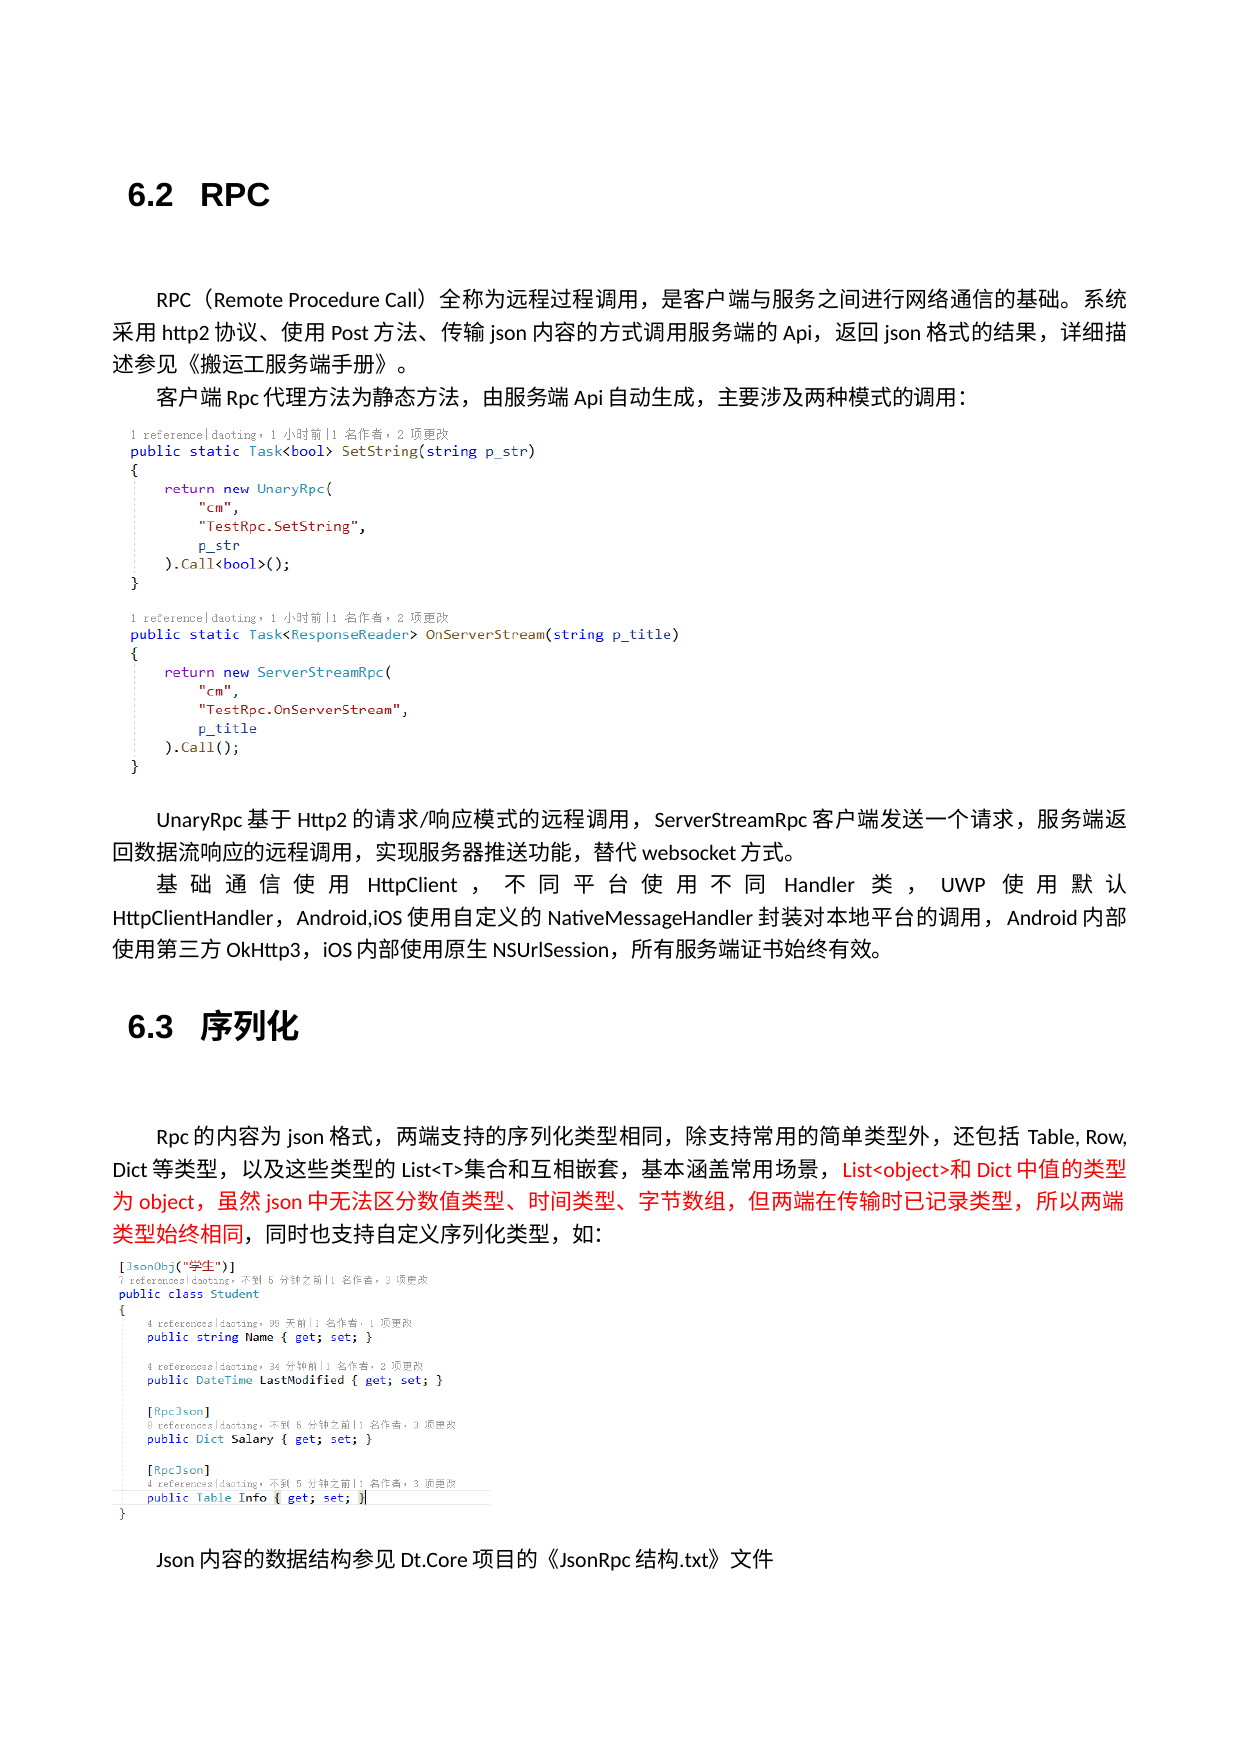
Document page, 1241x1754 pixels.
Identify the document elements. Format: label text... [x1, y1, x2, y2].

subtitle 序列化 [127, 992, 1128, 1057]
text Json内容的数据结构参见Dt.Core项目的《JsonRpc结构.txt》文件 [112, 1541, 1128, 1574]
text UnaryRpc基于Http2的请求/响应模式的远程调用，ServerStreamRpc客户端发送一个请求，服务端返回数据流响应的远程调用，实现服务器推送功能，替代websocket方式。 [112, 802, 1128, 867]
text 客户端Rpc代理方法为静态方法，由服务端Api自动生成，主要涉及两种模式的调用： [112, 379, 1128, 412]
text RPC（Remote Procedure Call）全称为远程过程调用，是客户端与服务之间进行网络通信的基础。系统采用http2协议、使用Post方法、传输json内容的方式调用服务端的Api，返回json格式的结果，详细描述参见《搬运工服务端手册》。 [112, 282, 1128, 379]
text 基础通信使用HttpClient，不同平台使用不同Handler类，UWP使用默认HttpClientHandler，Android,iOS使用自定义的NativeMessageHandler封装对本地平台的调用，Android内部使用第三方OkHttp3，iOS内部使用原生NSUrlSession，所有服务端证书始终有效。 [112, 867, 1128, 964]
subtitle RPC [127, 162, 1128, 227]
picture [112, 1248, 491, 1530]
picture [112, 412, 714, 790]
text Rpc的内容为json格式，两端支持的序列化类型相同，除支持常用的简单类型外，还包括Table, Row, Dict等类型，以及这些类型的List<T>集合和互相嵌套，基本涵盖常用场景，List<object>和Dict中值的类型为object，虽然json中无法区分数值类型、时间类型、字节数组，但两端在传输时已记录类型，所以两端类型始终相同，同时也支持自定义序列化类型，如： [112, 1119, 1128, 1249]
